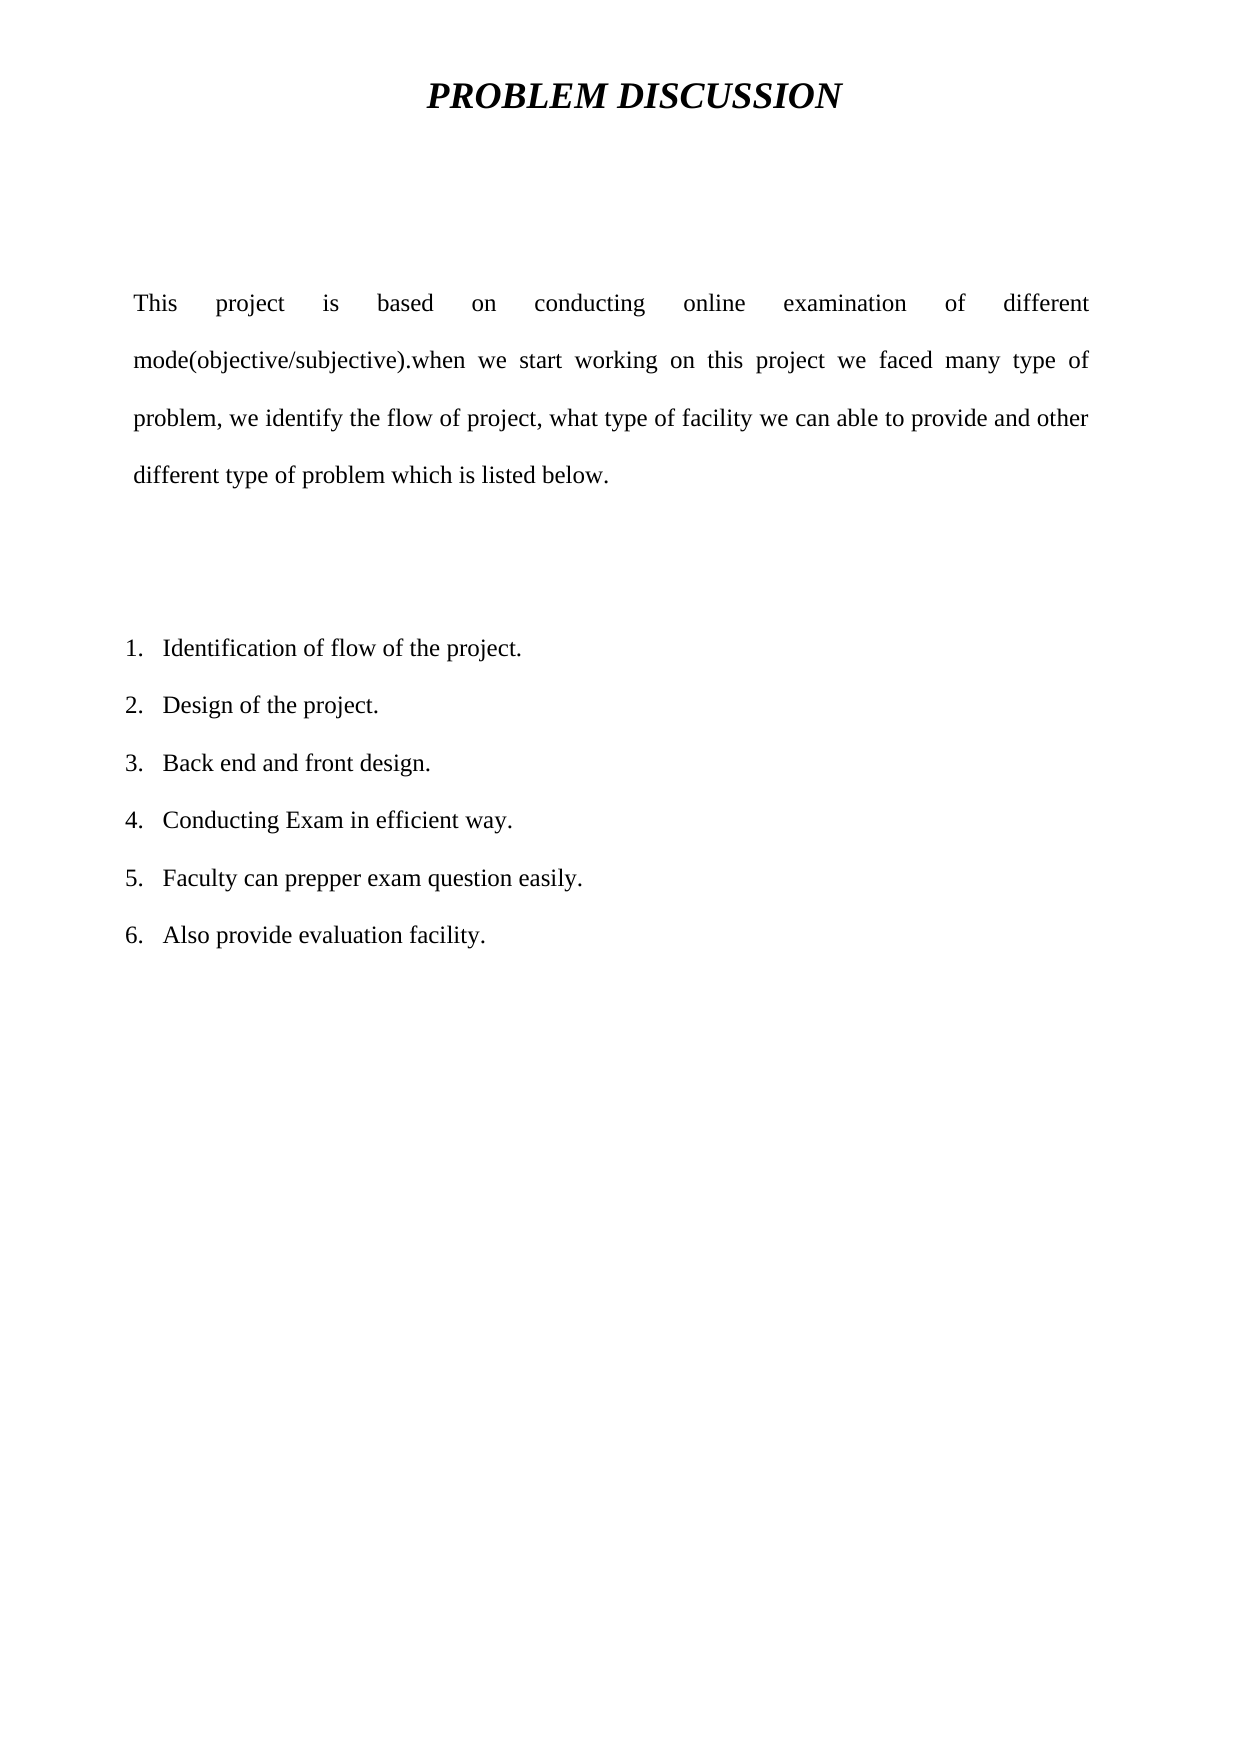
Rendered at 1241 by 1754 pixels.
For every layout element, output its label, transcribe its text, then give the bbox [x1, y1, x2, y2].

list Conducting Exam in efficient way. [125, 806, 1090, 834]
list This project is based on conducting online examination of different mode(objective/subjective).when we start working on this project we faced many type of problem, we identify the flow of project, what type of facility we can able to provide and other different type of problem which is listed below. [133, 288, 1090, 489]
list Faculty can prepper exam question easily. [125, 863, 1090, 892]
list Also provide evaluation facility. [125, 921, 1090, 949]
list Back end and front design. [125, 748, 1090, 777]
text PROBLEM DISCUSSION [178, 74, 1090, 117]
list Identification of flow of the project. [125, 633, 1090, 662]
list Design of the project. [125, 691, 1090, 719]
